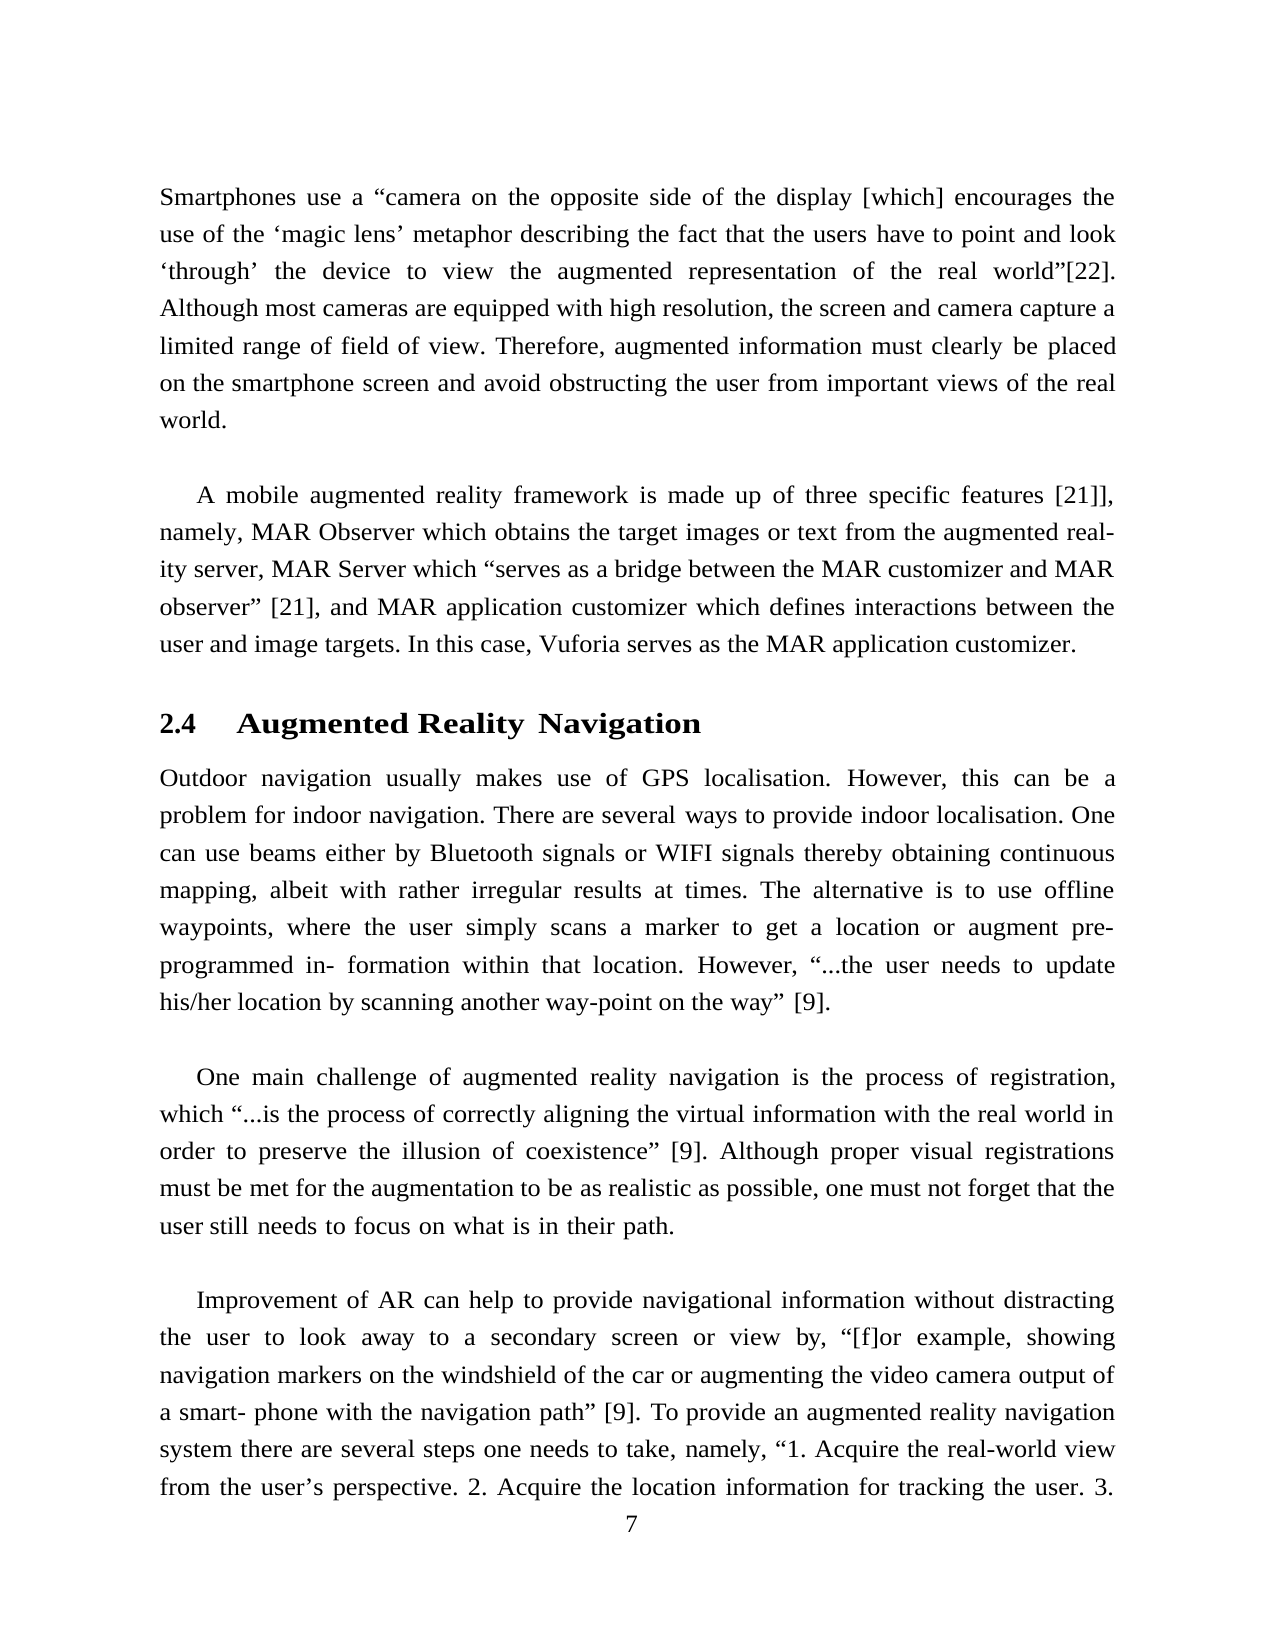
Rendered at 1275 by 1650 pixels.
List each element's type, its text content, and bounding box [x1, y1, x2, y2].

subtitle Augmented Reality Navigation [159, 706, 1275, 739]
text A mobile augmented reality framework is made up of three specific features [21]], namely, MAR Observer which obtains the target images or text from the augmented real- ity server, MAR Server which “serves as a bridge between the MAR customizer and MAR observer” [21], and MAR application customizer which defines interactions between the user and image targets. In this case, Vuforia serves as the MAR application customizer. [159, 480, 1116, 658]
text One main challenge of augmented reality navigation is the process of registration, which “...is the process of correctly aligning the virtual information with the real world in order to preserve the illusion of coexistence” [9]. Although proper visual registrations must be met for the augmentation to be as realistic as possible, one must not forget that the user still needs to focus on what is in their path. [159, 1062, 1116, 1239]
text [159, 1285, 1116, 1500]
text Smartphones use a “camera on the opposite side of the display [which] encourages the use of the ‘magic lens’ metaphor describing the fact that the users have to point and look ‘through’ the device to view the augmented representation of the real world”[22]. Although most cameras are equipped with high resolution, the screen and camera capture a limited range of field of view. Therefore, augmented information must clearly be placed on the smartphone screen and avoid obstructing the user from important views of the real world. [159, 182, 1116, 434]
text Outdoor navigation usually makes use of GPS localisation. However, this can be a problem for indoor navigation. There are several ways to provide indoor localisation. One can use beams either by Bluetooth signals or WIFI signals thereby obtaining continuous mapping, albeit with rather irregular results at times. The alternative is to use offline waypoints, where the user simply scans a marker to get a location or augment pre-programmed in- formation within that location. However, “...the user needs to update his/her location by scanning another way-point on the way” [9]. [159, 763, 1116, 1016]
